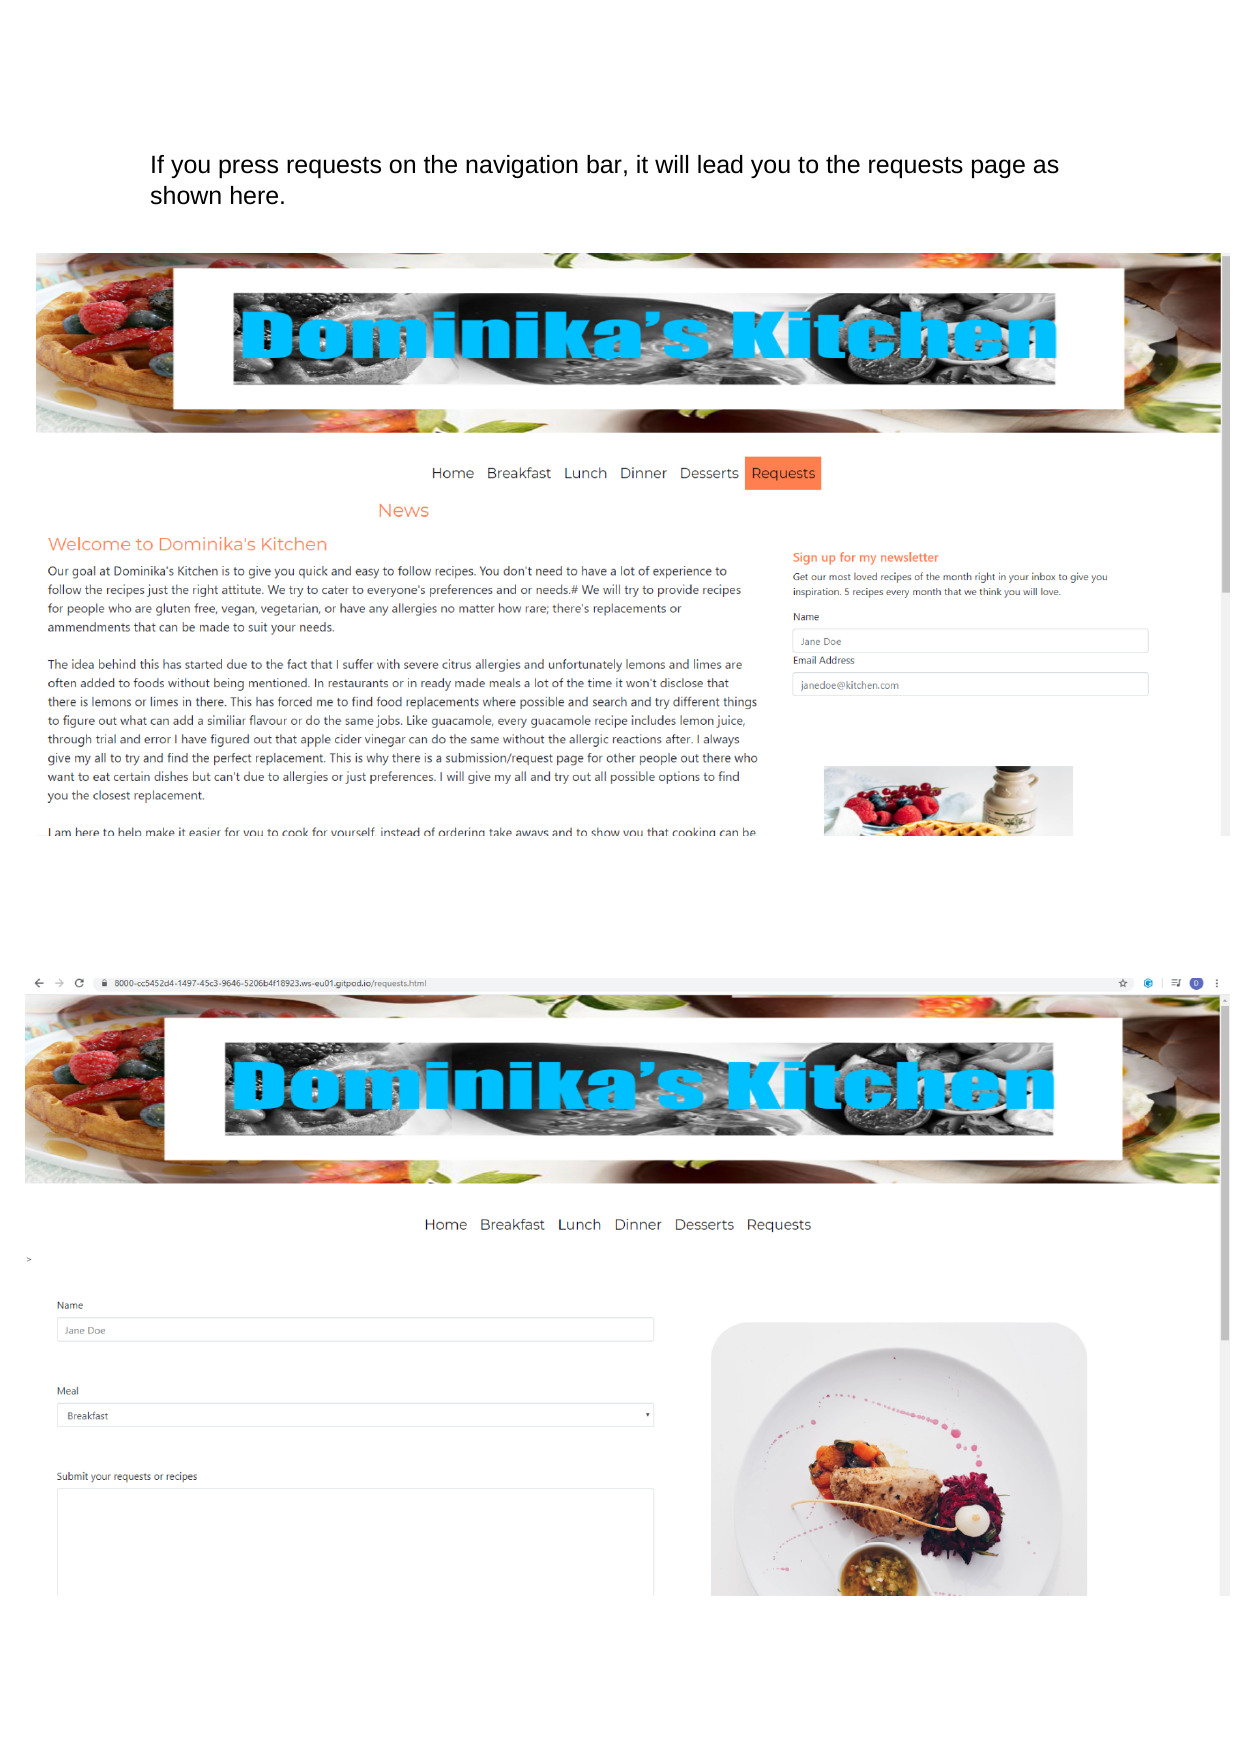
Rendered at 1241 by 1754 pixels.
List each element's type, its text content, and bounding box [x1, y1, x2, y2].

text If you press requests on the navigation bar, it will lead you to the requests page as shown here. [150, 150, 1090, 210]
picture [36, 253, 1230, 836]
picture [25, 978, 1230, 1596]
